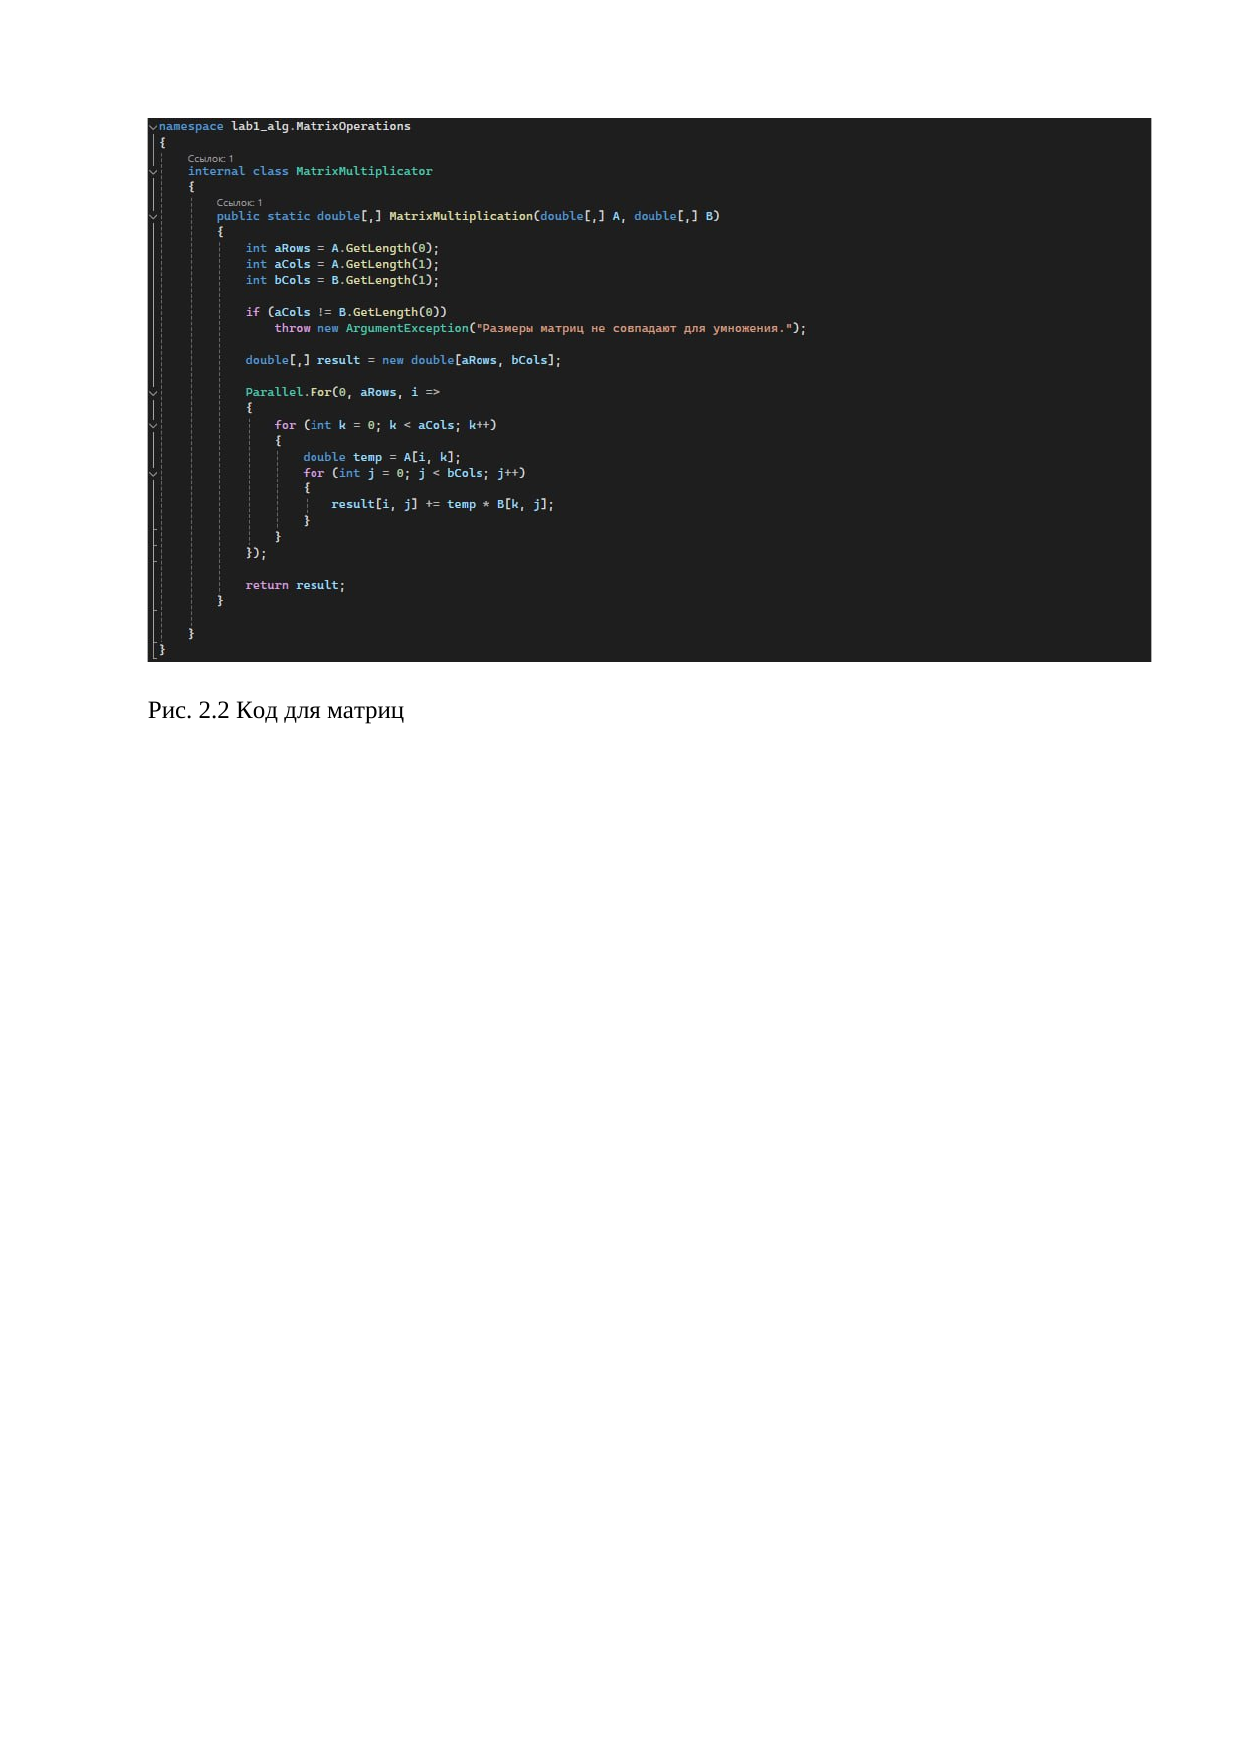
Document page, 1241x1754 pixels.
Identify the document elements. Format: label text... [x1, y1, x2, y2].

text Рис. 2.2 Код для матриц [148, 695, 1152, 724]
picture [147, 118, 1152, 662]
